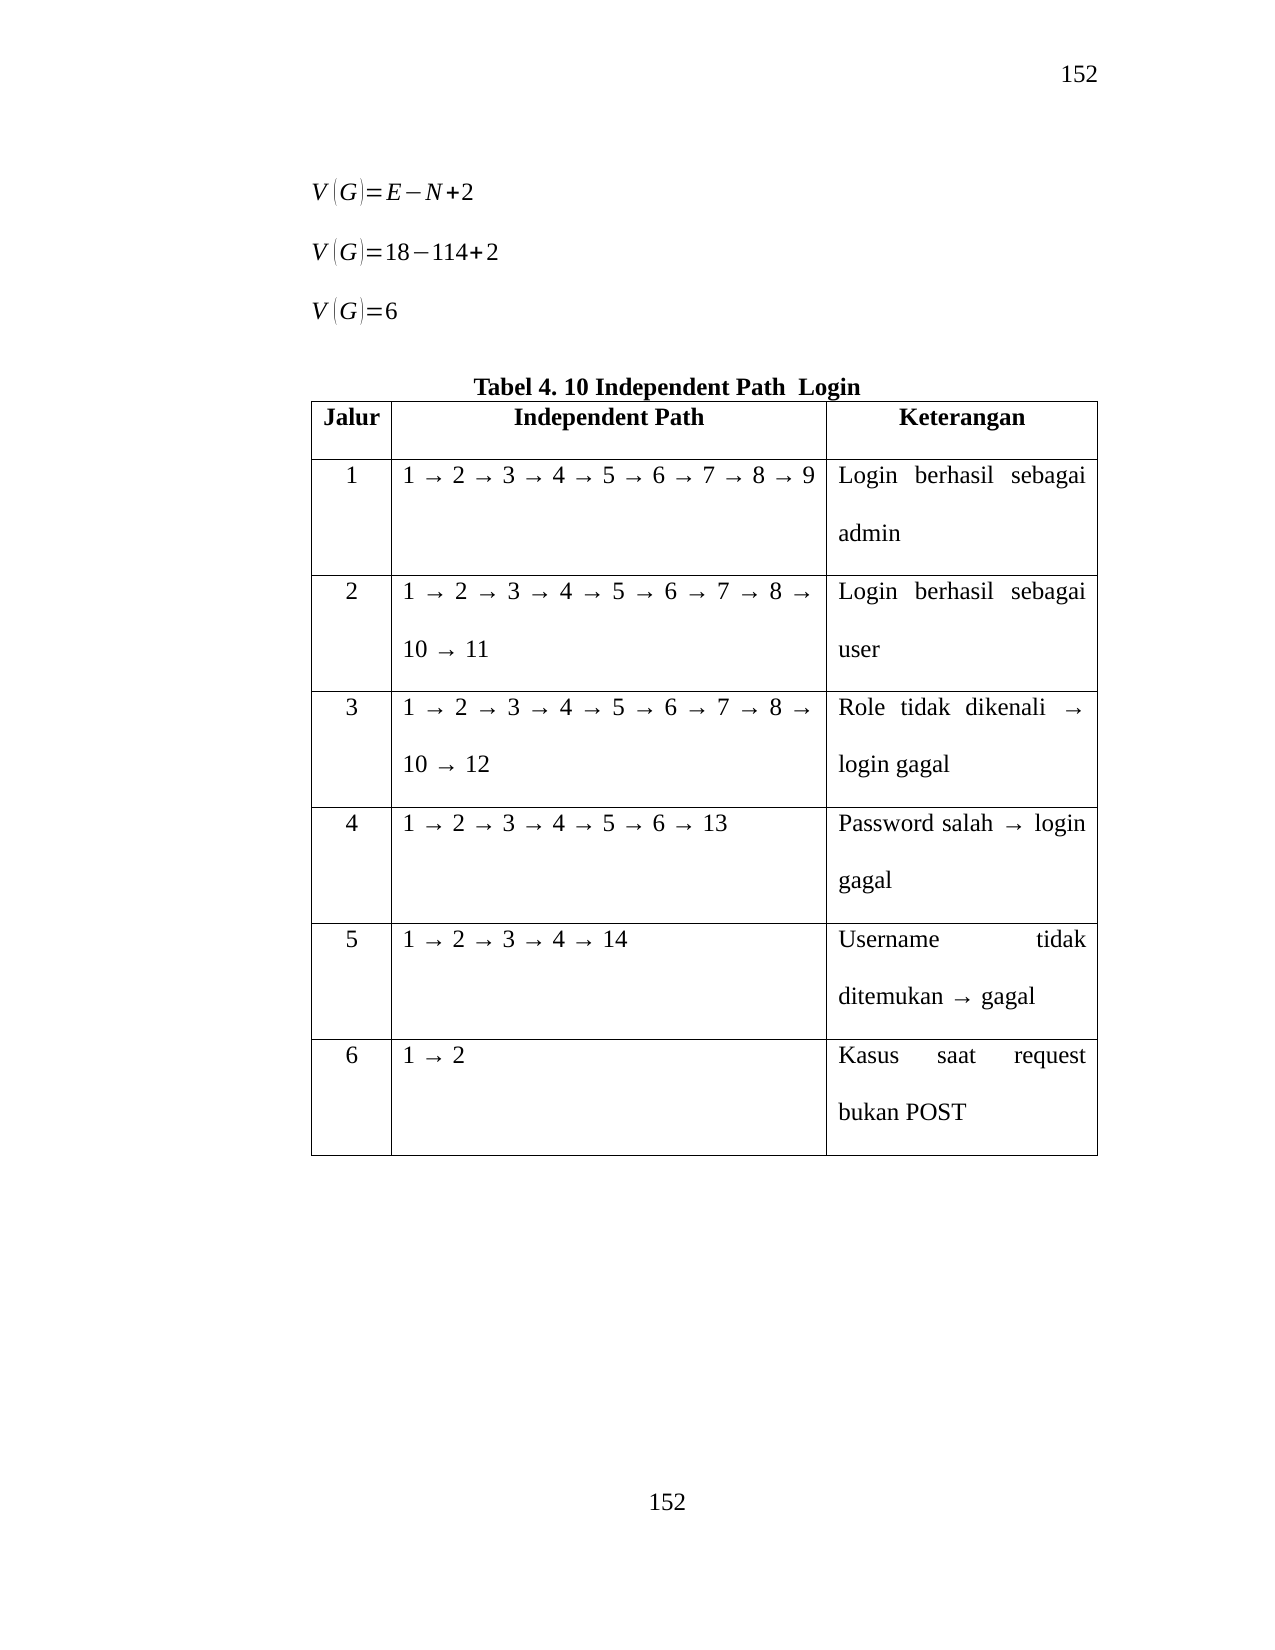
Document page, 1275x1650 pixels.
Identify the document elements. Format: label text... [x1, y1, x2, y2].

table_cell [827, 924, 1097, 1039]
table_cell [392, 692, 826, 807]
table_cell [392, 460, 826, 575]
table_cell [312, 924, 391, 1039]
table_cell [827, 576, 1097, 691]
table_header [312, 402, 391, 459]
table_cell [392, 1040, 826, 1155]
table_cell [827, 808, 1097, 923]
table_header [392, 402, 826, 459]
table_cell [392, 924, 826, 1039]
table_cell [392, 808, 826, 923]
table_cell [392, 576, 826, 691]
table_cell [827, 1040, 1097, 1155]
text Tabel 4. 10 Independent Path Login [236, 372, 1098, 401]
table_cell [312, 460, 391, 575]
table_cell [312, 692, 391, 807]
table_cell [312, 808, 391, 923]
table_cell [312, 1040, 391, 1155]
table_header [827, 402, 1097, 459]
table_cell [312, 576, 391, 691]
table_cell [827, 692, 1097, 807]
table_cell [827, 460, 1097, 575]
